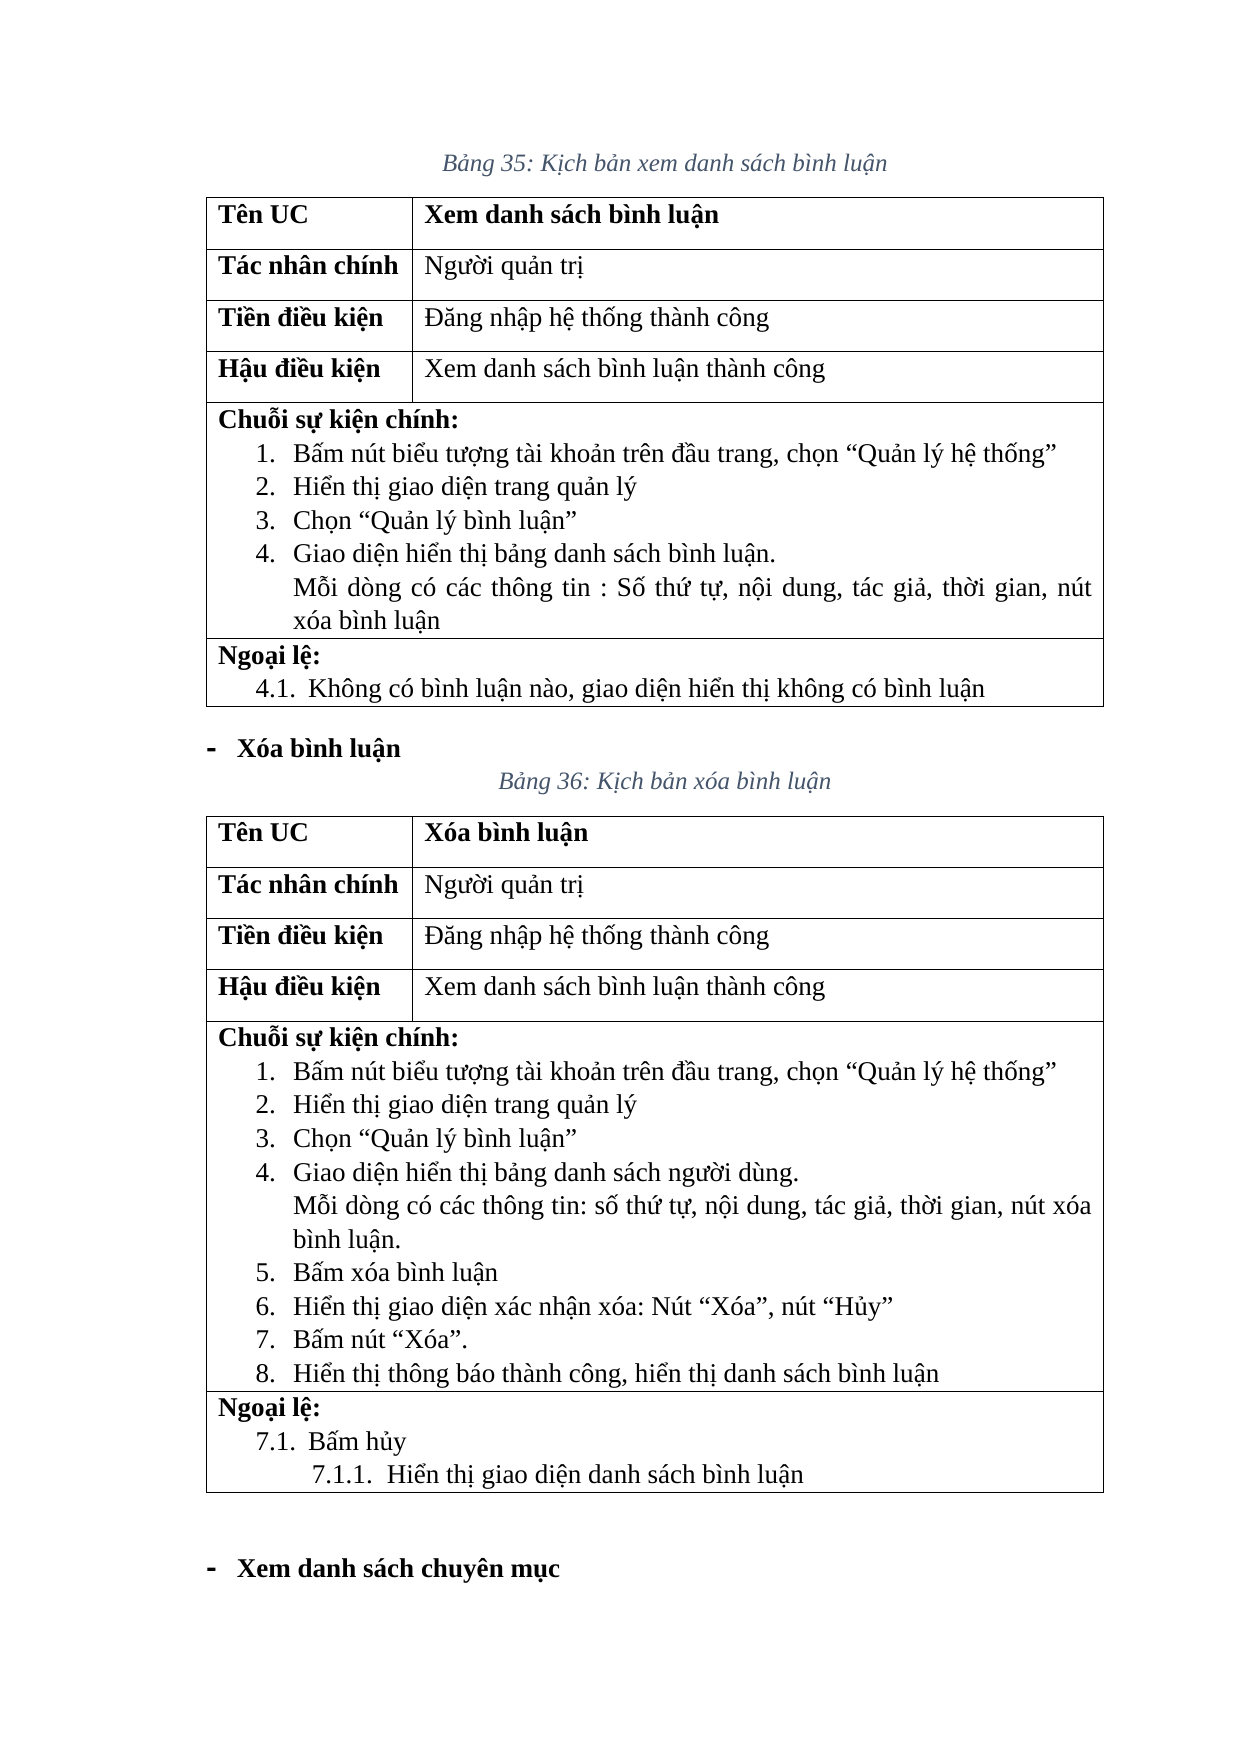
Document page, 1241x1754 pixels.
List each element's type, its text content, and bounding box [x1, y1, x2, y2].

text Bảng 35: Kịch bản xem danh sách bình luận [237, 148, 1093, 176]
table_cell Hậu điều kiện [207, 970, 412, 1021]
table_cell Xem danh sách bình luận thành công [413, 970, 1103, 1021]
table_header Xóa bình luận [413, 817, 1103, 867]
table_cell Ngoại lệ: Bấm hủy Hiển thị giao diện danh sách bình luận [207, 1392, 1103, 1492]
table_header Tên UC [207, 198, 412, 248]
table_cell Tiền điều kiện [207, 919, 412, 969]
table_cell Chuỗi sự kiện chính: Bấm nút biểu tượng tài khoản trên đầu trang, chọn “Quản lý hệ thống” Hiển thị giao diện trang quản lý Chọn “Quản lý bình luận” Giao diện hiển thị bảng danh sách bình luận. Mỗi dòng có các thông tin : Số thứ tự, nội dung, tác giả, thời gian, nút xóa bình luận [207, 403, 1103, 638]
table_cell Người quản trị [413, 250, 1103, 300]
table_header Xem danh sách bình luận [413, 198, 1103, 248]
table_cell Đăng nhập hệ thống thành công [413, 301, 1103, 351]
table_cell Người quản trị [413, 868, 1103, 918]
text Bảng 36: Kịch bản xóa bình luận [237, 766, 1093, 795]
table_cell Chuỗi sự kiện chính: Bấm nút biểu tượng tài khoản trên đầu trang, chọn “Quản lý hệ thống” Hiển thị giao diện trang quản lý Chọn “Quản lý bình luận” Giao diện hiển thị bảng danh sách người dùng. Mỗi dòng có các thông tin: số thứ tự, nội dung, tác giả, thời gian, nút xóa bình luận. Bấm xóa bình luận Hiển thị giao diện xác nhận xóa: Nút “Xóa”, nút “Hủy” Bấm nút “Xóa”. Hiển thị thông báo thành công, hiển thị danh sách bình luận [207, 1022, 1103, 1391]
table_cell Tác nhân chính [207, 868, 412, 918]
table_cell Tiền điều kiện [207, 301, 412, 351]
list Xem danh sách chuyên mục [207, 1552, 1093, 1583]
table_cell Hậu điều kiện [207, 352, 412, 402]
table_cell Xem danh sách bình luận thành công [413, 352, 1103, 402]
table_cell Ngoại lệ: Không có bình luận nào, giao diện hiển thị không có bình luận [207, 639, 1103, 706]
list Xóa bình luận [207, 732, 1093, 763]
table_cell Đăng nhập hệ thống thành công [413, 919, 1103, 969]
table_header Tên UC [207, 817, 412, 867]
table_cell Tác nhân chính [207, 250, 412, 300]
